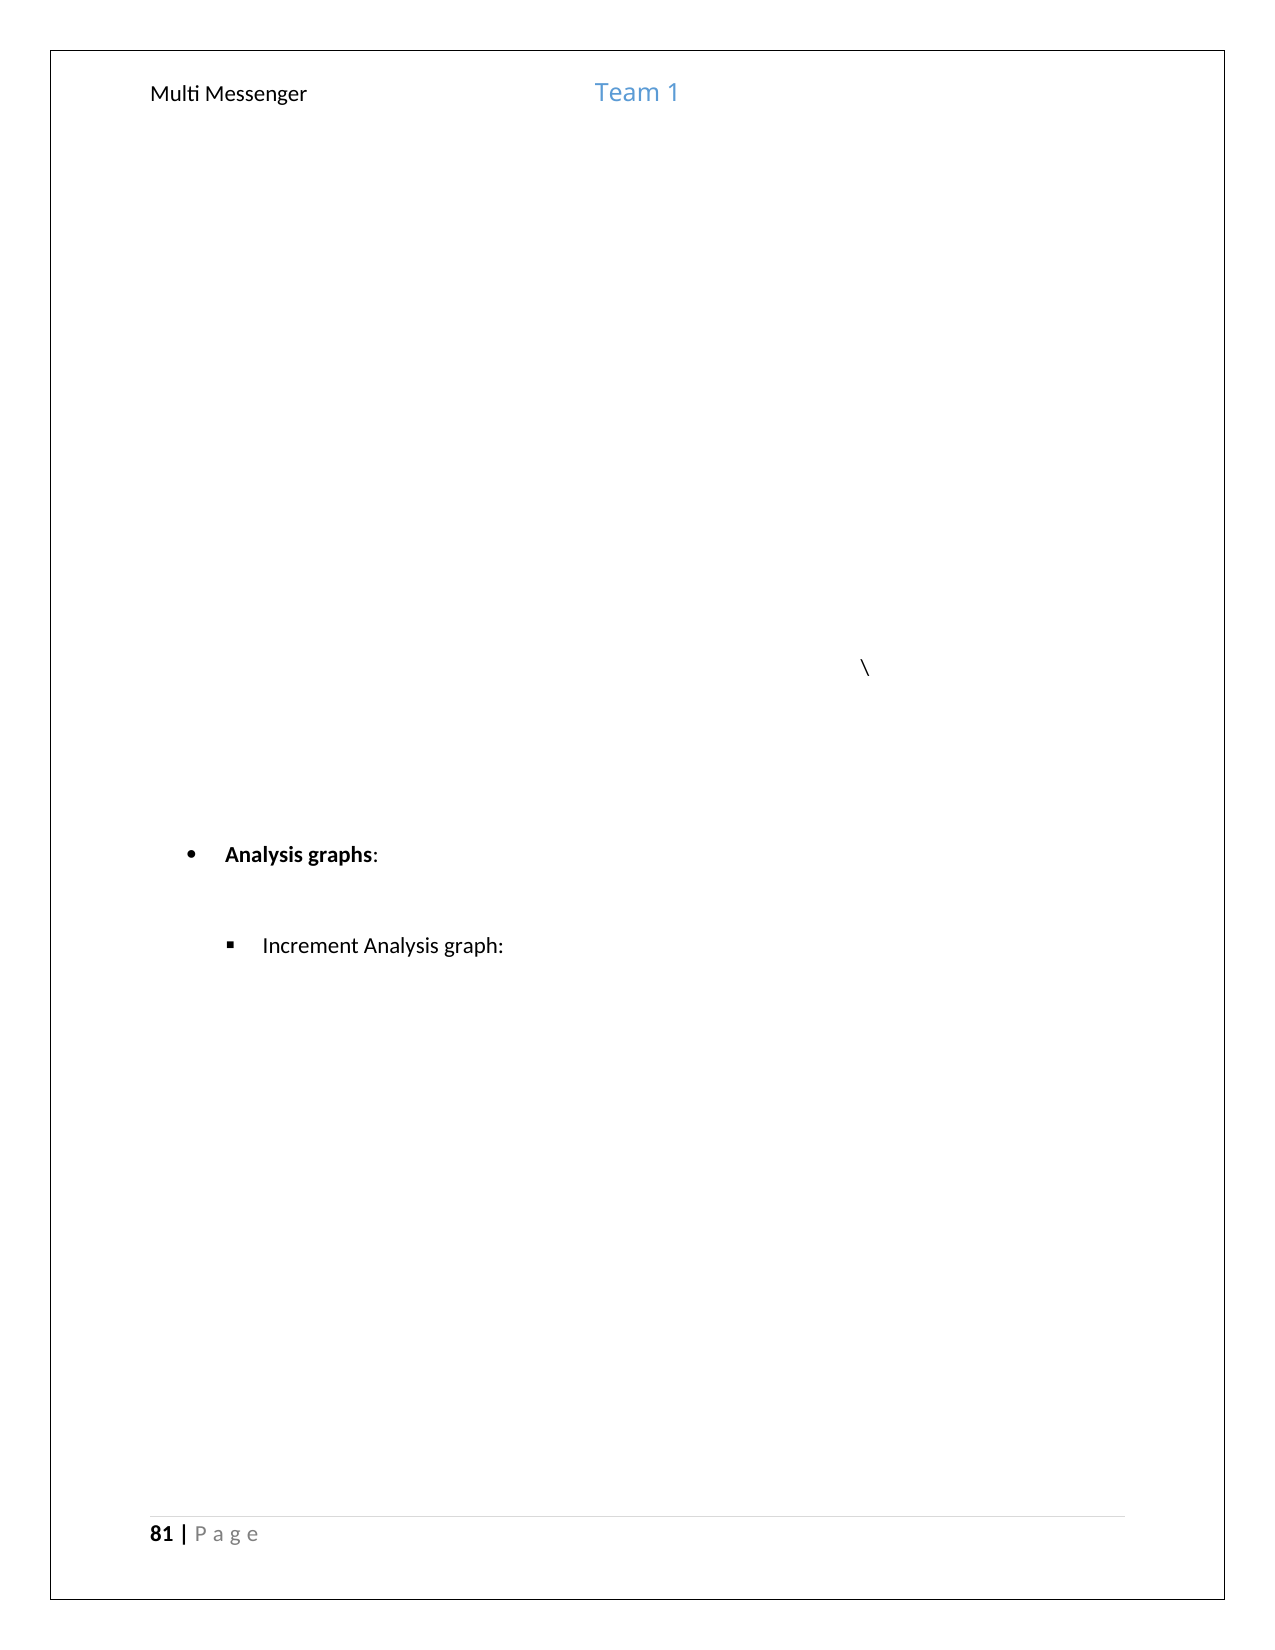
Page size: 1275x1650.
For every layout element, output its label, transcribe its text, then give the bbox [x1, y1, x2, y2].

text \ [150, 653, 1125, 681]
list Analysis graphs: [187, 840, 1125, 868]
list Increment Analysis graph: [225, 931, 1125, 959]
